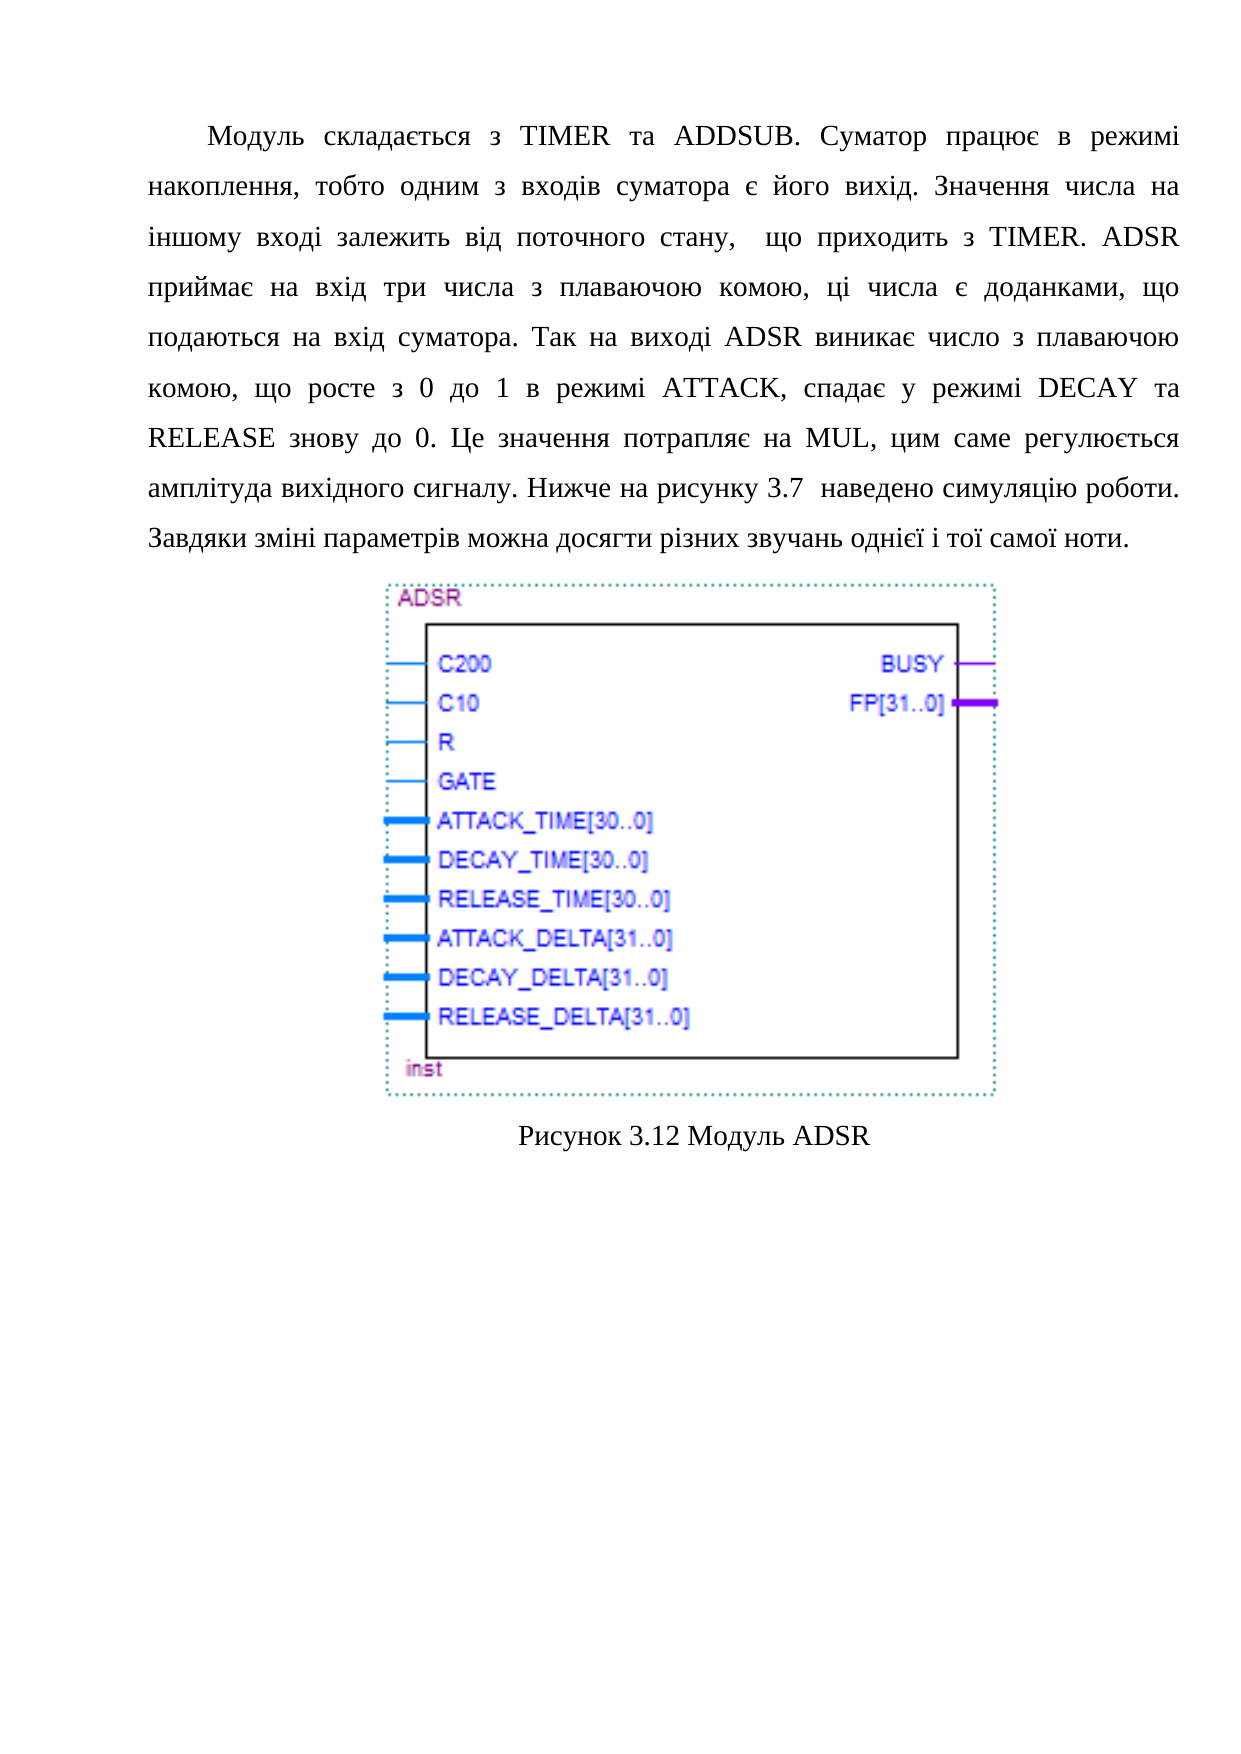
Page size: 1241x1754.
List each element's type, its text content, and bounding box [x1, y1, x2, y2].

picture [372, 571, 1016, 1104]
list Рисунок 3.12 Модуль ADSR [148, 1118, 1181, 1151]
list Модуль складається з TIMER та ADDSUB. Суматор працює в режимі накоплення, тобто одним з входів суматора є його вихід. Значення числа на іншому вході залежить від поточного стану, що приходить з TIMER. ADSR приймає на вхід три числа з плаваючою комою, ці числа є доданками, що подаються на вхід суматора. Так на виході ADSR виникає число з плаваючою комою, що росте з 0 до 1 в режимі ATTACK, спадає у режимі DECAY та RELEASE знову до 0. Це значення потрапляє на MUL, цим саме регулюється амплітуда вихідного сигналу. Нижче на рисунку 3.7 наведено симуляцію роботи. Завдяки зміні параметрів можна досягти різних звучань однієї і тої самої ноти. [148, 118, 1181, 554]
